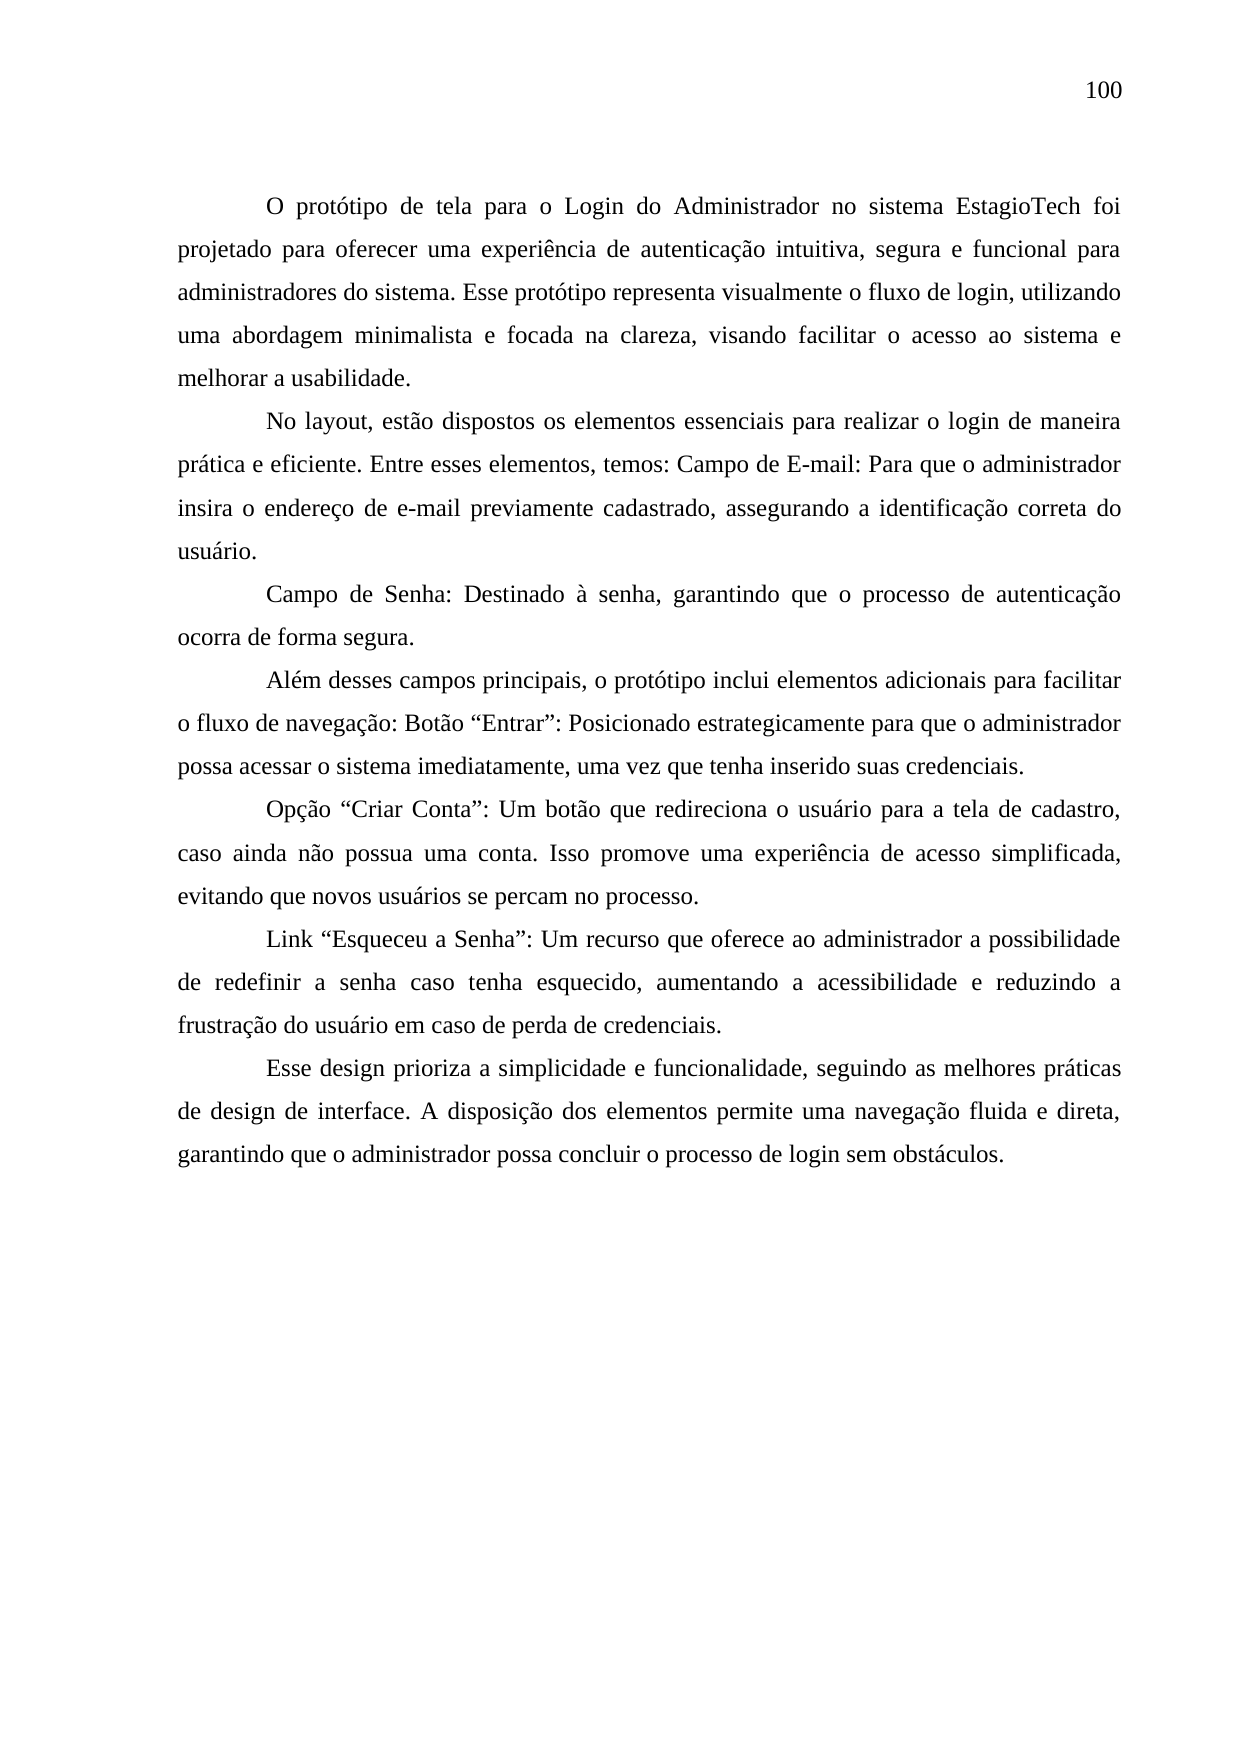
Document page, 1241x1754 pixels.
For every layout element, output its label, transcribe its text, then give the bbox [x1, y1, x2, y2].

text O protótipo de tela para o Login do Administrador no sistema EstagioTech foi projetado para oferecer uma experiência de autenticação intuitiva, segura e funcional para administradores do sistema. Esse protótipo representa visualmente o fluxo de login, utilizando uma abordagem minimalista e focada na clareza, visando facilitar o acesso ao sistema e melhorar a usabilidade. [177, 148, 1122, 349]
text Opção “Criar Conta”: Um botão que redireciona o usuário para a tela de cadastro, caso ainda não possua uma conta. Isso promove uma experiência de acesso simplificada, evitando que novos usuários se percam no processo. [177, 751, 1122, 866]
text Campo de Senha: Destinado à senha, garantindo que o processo de autenticação ocorra de forma segura. [177, 536, 1122, 608]
text Além desses campos principais, o protótipo inclui elementos adicionais para facilitar o fluxo de navegação: Botão “Entrar”: Posicionado estrategicamente para que o administrador possa acessar o sistema imediatamente, uma vez que tenha inserido suas credenciais. [177, 622, 1122, 737]
text Link “Esqueceu a Senha”: Um recurso que oferece ao administrador a possibilidade de redefinir a senha caso tenha esquecido, aumentando a acessibilidade e reduzindo a frustração do usuário em caso de perda de credenciais. [177, 881, 1122, 996]
text No layout, estão dispostos os elementos essenciais para realizar o login de maneira prática e eficiente. Entre esses elementos, temos: Campo de E-mail: Para que o administrador insira o endereço de e-mail previamente cadastrado, assegurando a identificação correta do usuário. [177, 363, 1122, 521]
text Esse design prioriza a simplicidade e funcionalidade, seguindo as melhores práticas de design de interface. A disposição dos elementos permite uma navegação fluida e direta, garantindo que o administrador possa concluir o processo de login sem obstáculos. [177, 1010, 1122, 1125]
